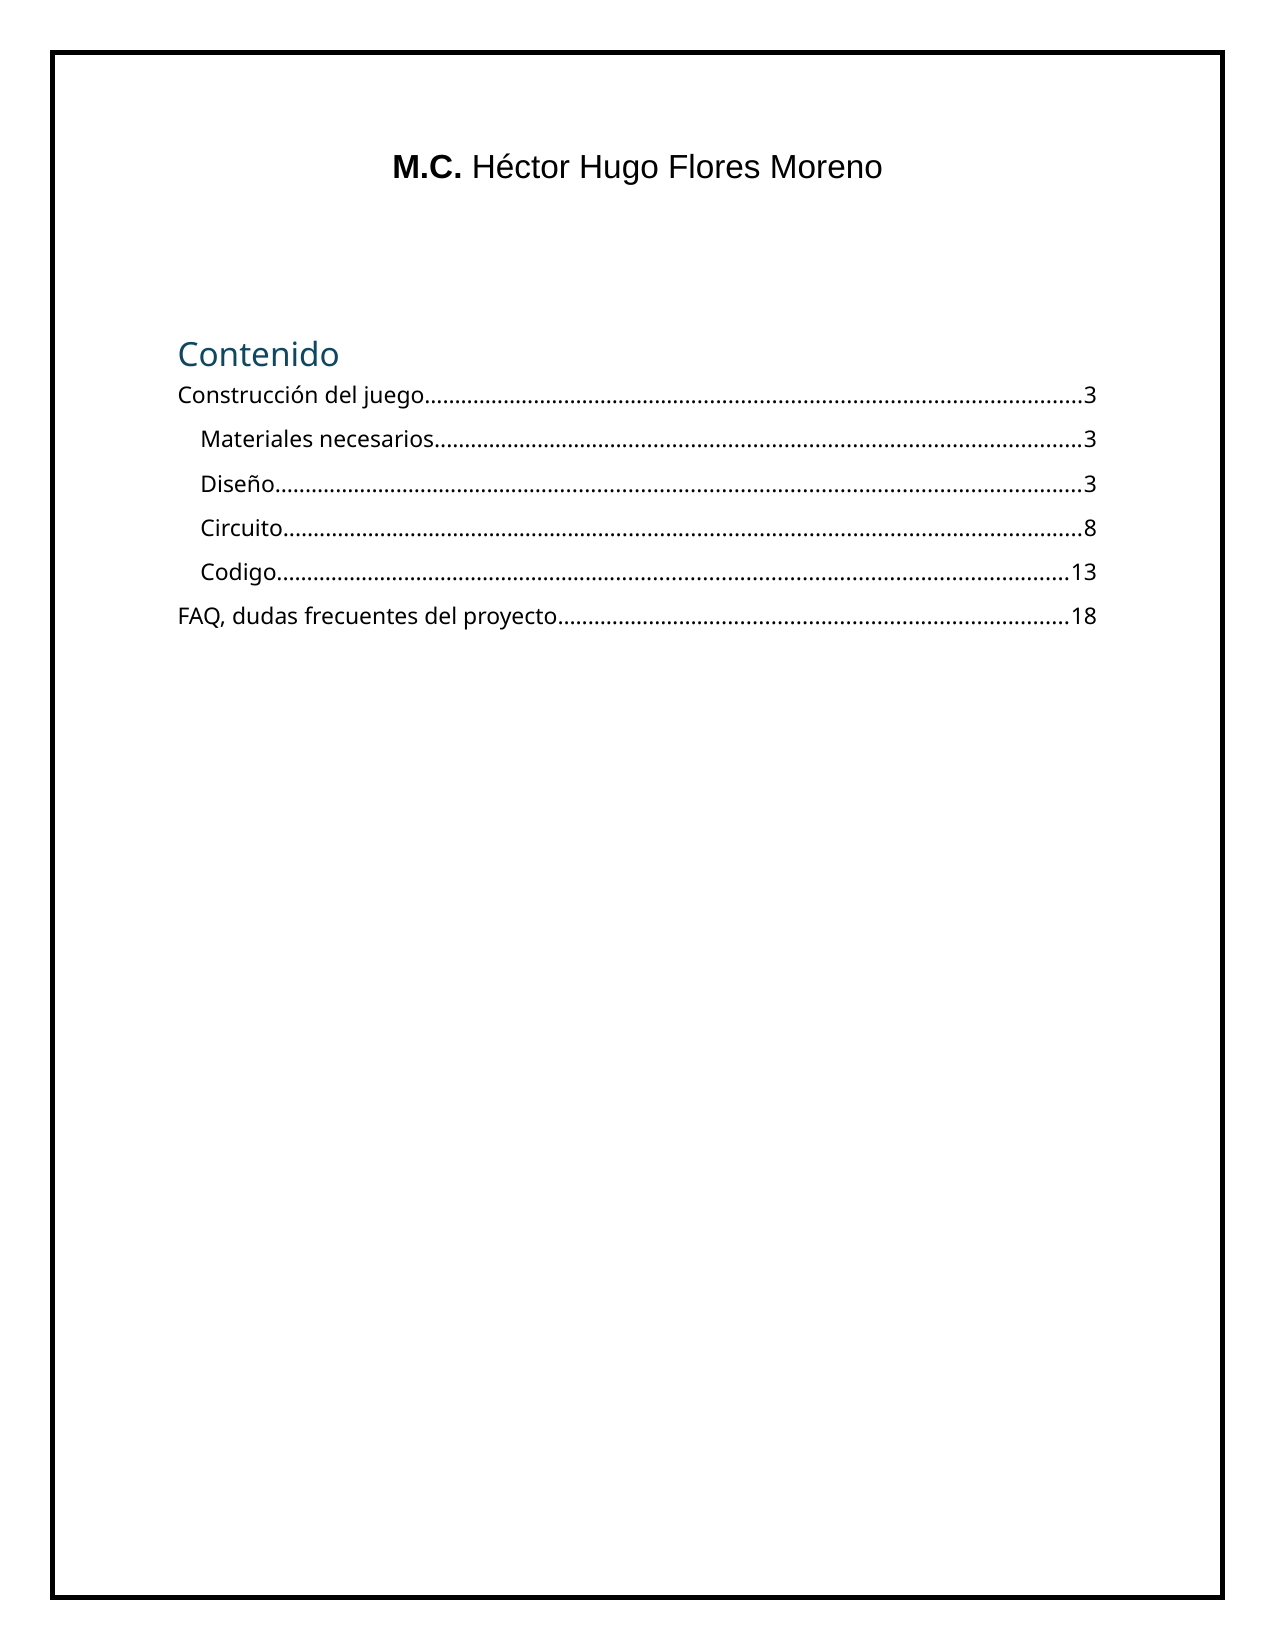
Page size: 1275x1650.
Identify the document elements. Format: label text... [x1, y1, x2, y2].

text M.C. Héctor Hugo Flores Moreno [177, 148, 1098, 186]
